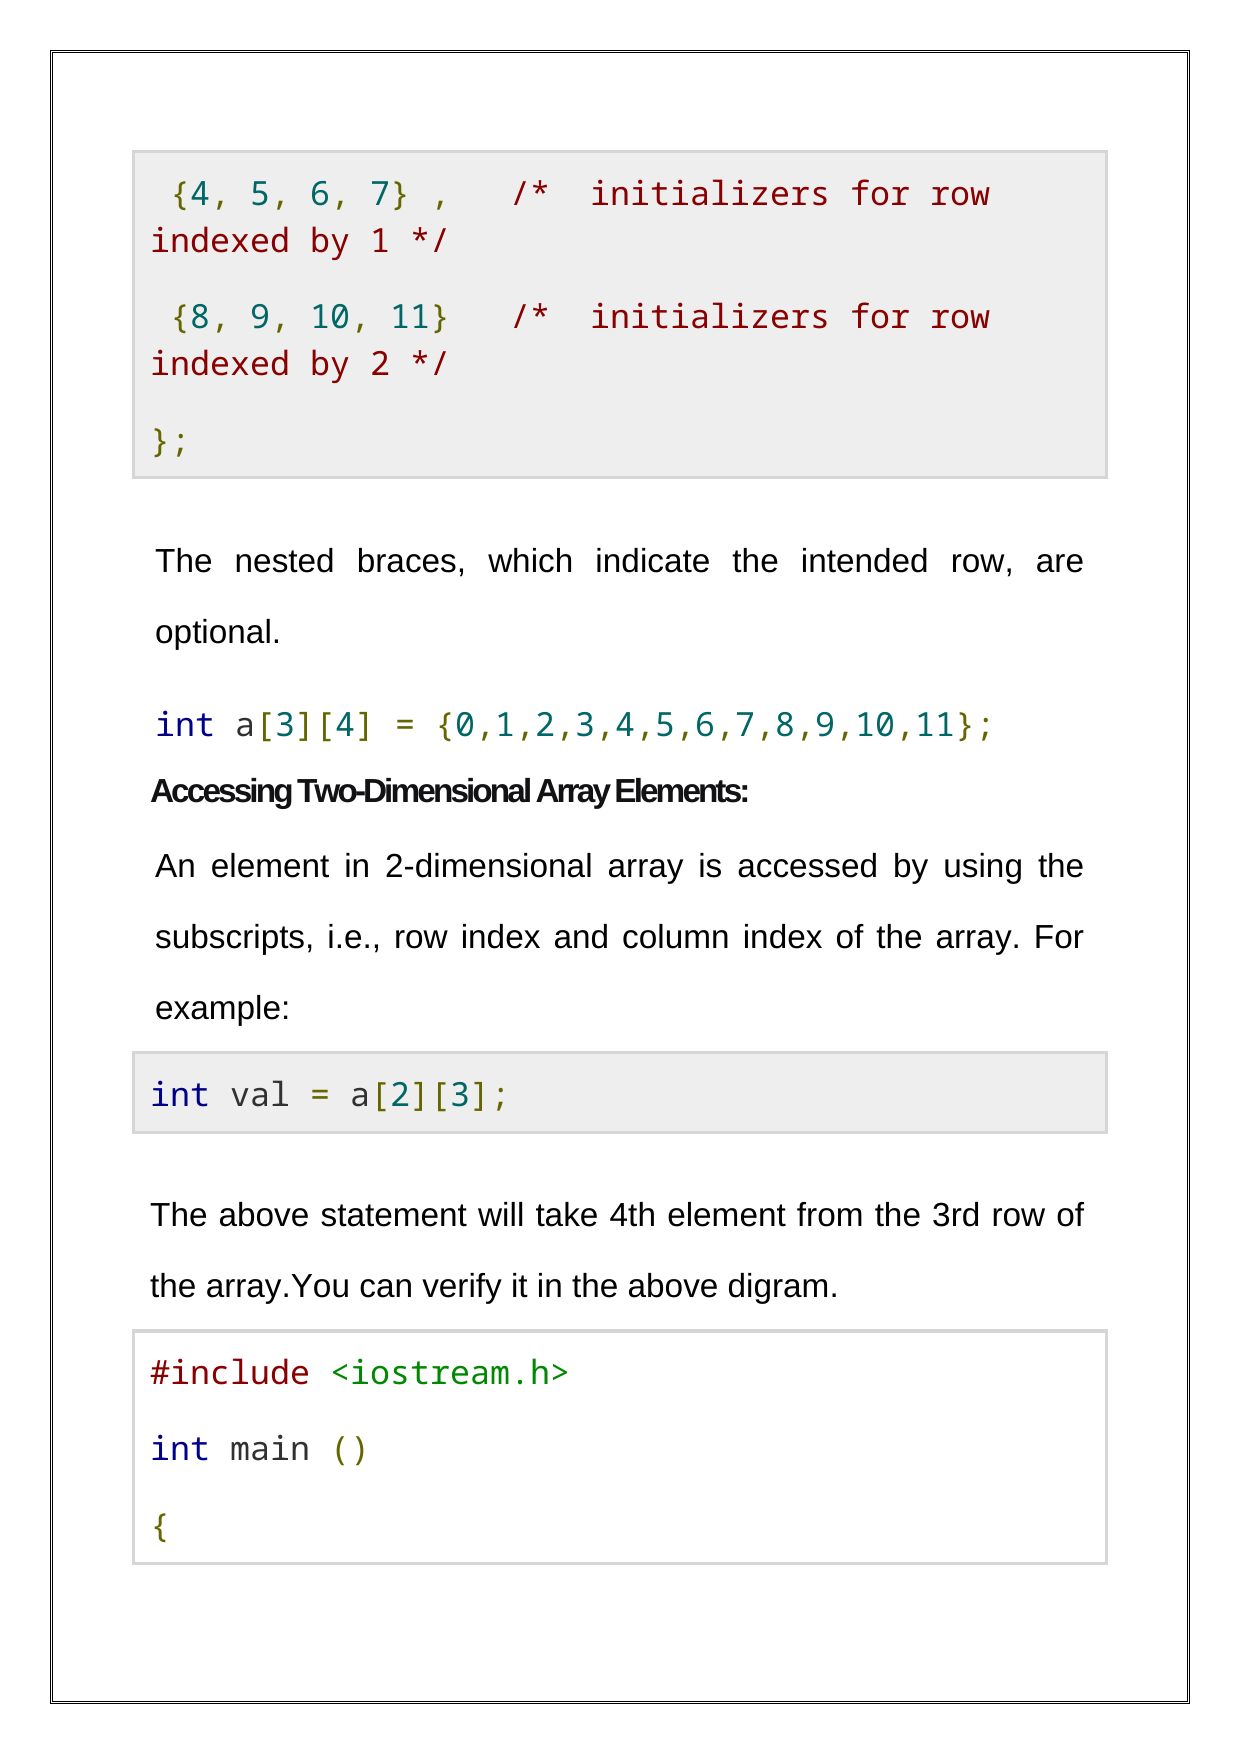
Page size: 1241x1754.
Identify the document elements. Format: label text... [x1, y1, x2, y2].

text {4, 5, 6, 7} , /* initializers for row indexed by 1 */ [135, 153, 1105, 262]
text An element in 2-dimensional array is accessed by using the subscripts, i.e., row index and column index of the array. For example: [155, 814, 1085, 1026]
text The nested braces, which indicate the intended row, are optional. [155, 509, 1085, 650]
text {8, 9, 10, 11} /* initializers for row indexed by 2 */ [135, 273, 1105, 385]
text int main () [135, 1406, 1105, 1471]
text int val = a[2][3]; [135, 1054, 1105, 1131]
text Accessing Two-Dimensional Array Elements: [150, 771, 1085, 809]
text int a[3][4] = {0,1,2,3,4,5,6,7,8,9,10,11}; [155, 675, 1085, 746]
text { [135, 1482, 1105, 1562]
text The above statement will take 4th element from the 3rd row of the array.You can verify it in the above digram. [150, 1163, 1085, 1304]
text #include <iostream.h> [135, 1333, 1105, 1394]
text }; [135, 397, 1105, 476]
